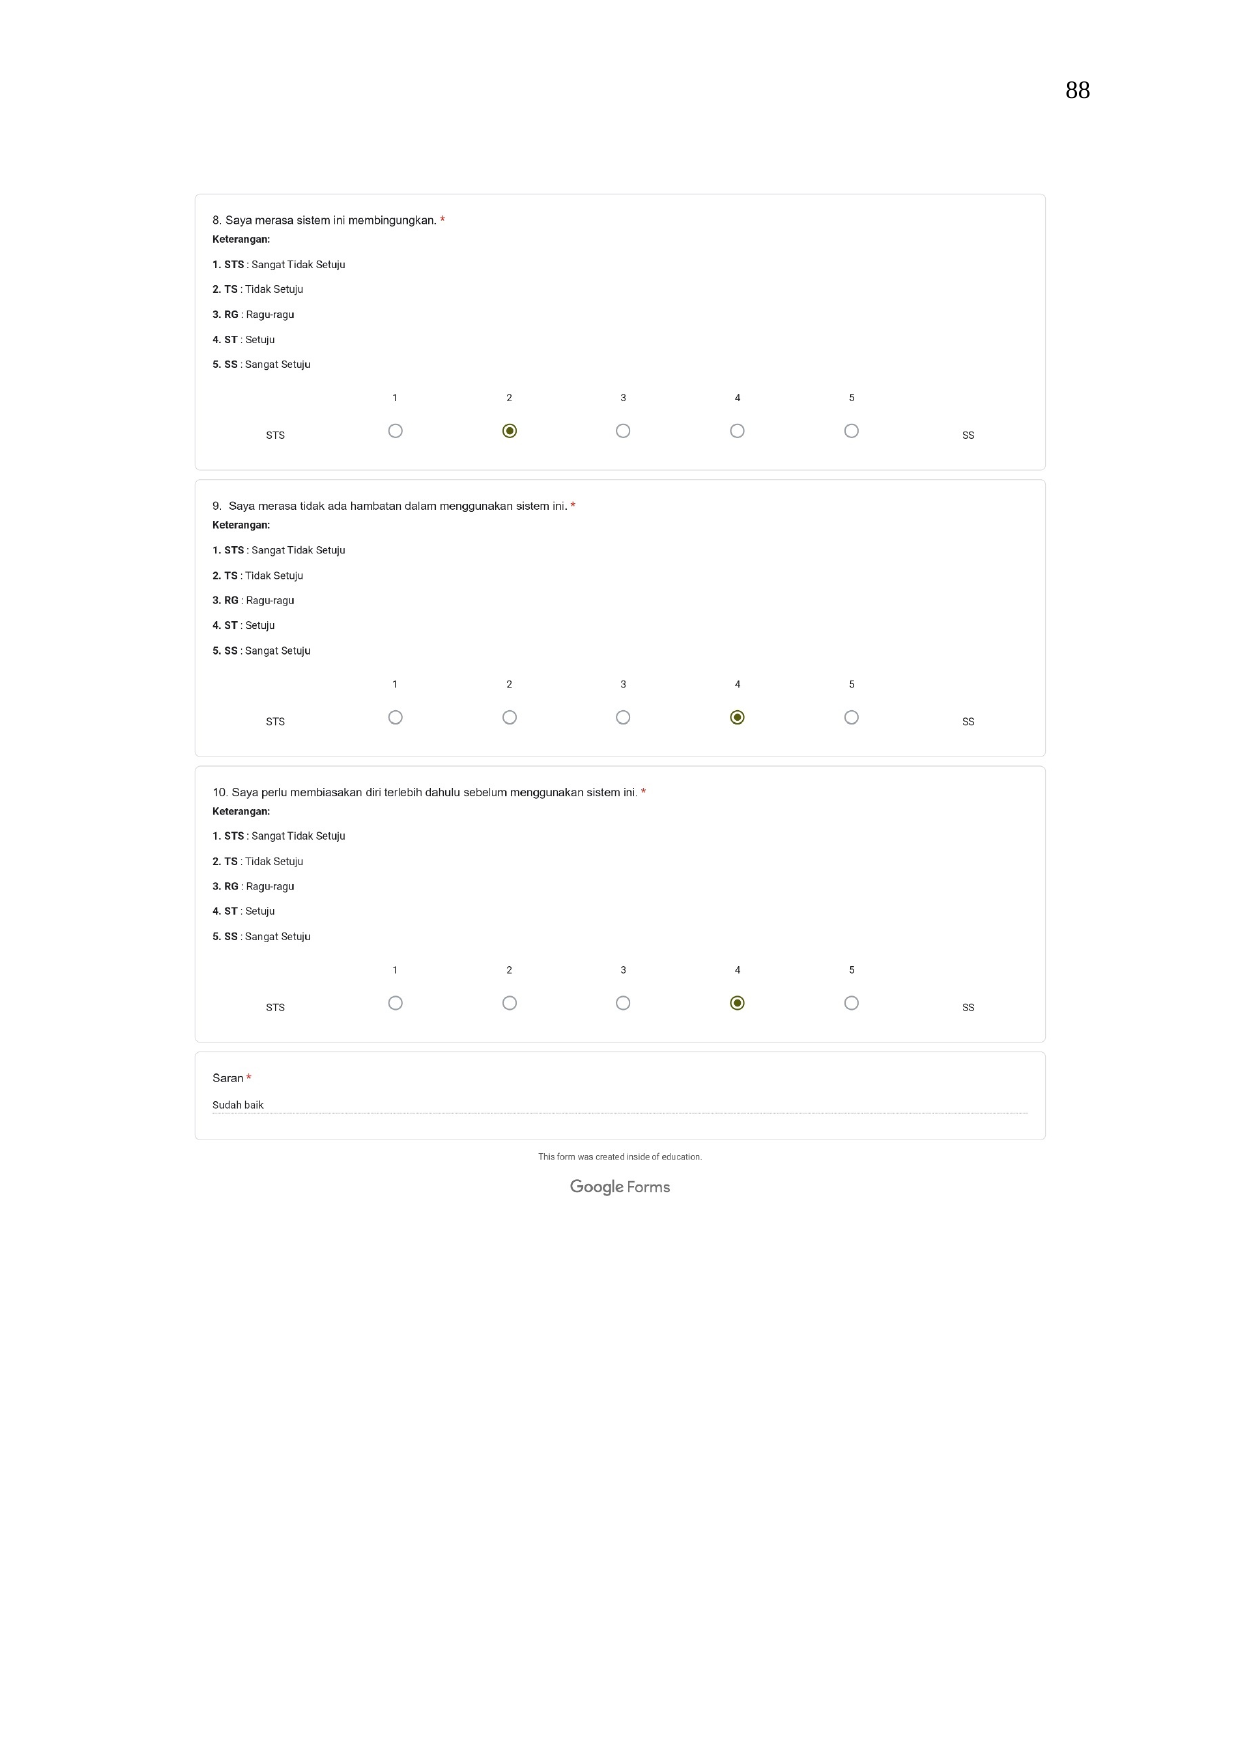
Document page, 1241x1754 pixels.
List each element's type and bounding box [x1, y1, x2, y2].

picture [150, 150, 1090, 1480]
